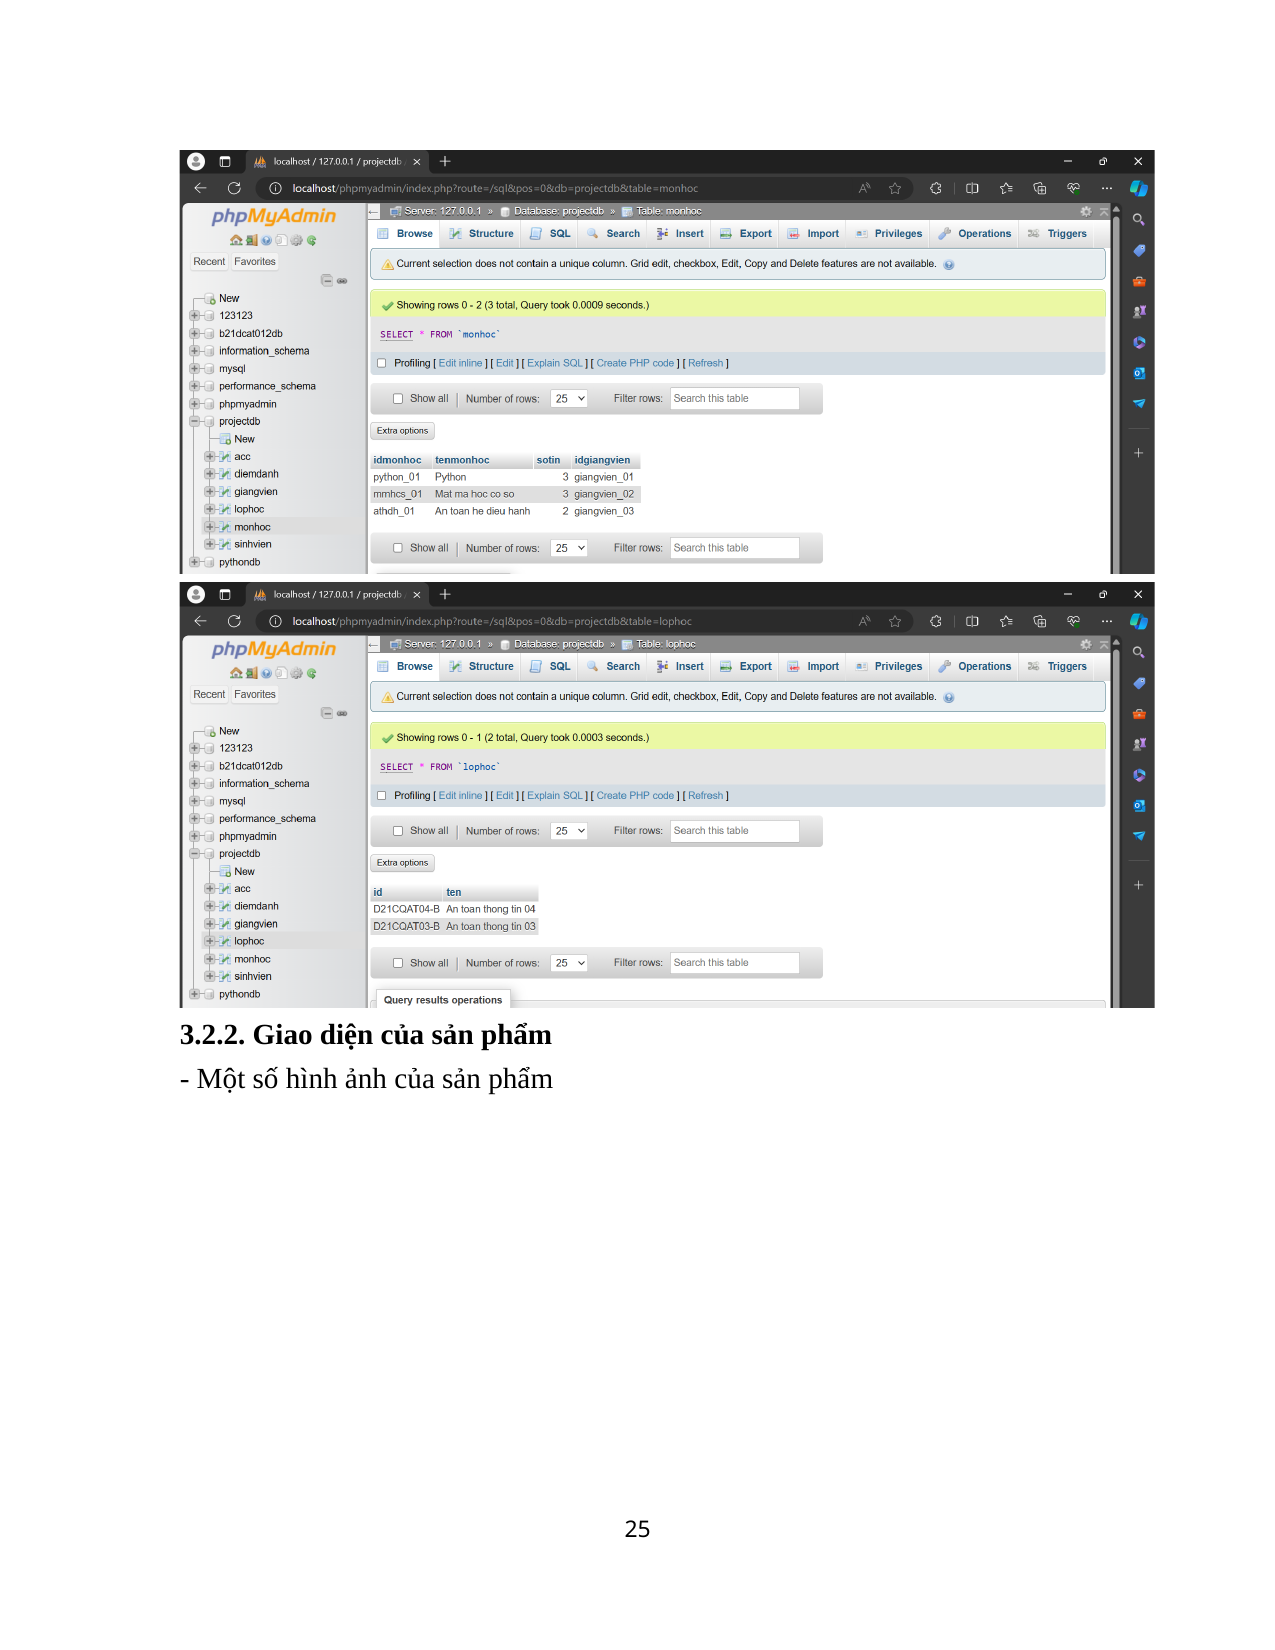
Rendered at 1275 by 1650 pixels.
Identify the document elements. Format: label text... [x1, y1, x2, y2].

picture [179, 582, 1155, 1008]
list - Một số hình ảnh của sản phẩm [179, 1061, 1095, 1094]
picture [179, 150, 1155, 574]
list 3.2.2. Giao diện của sản phẩm [179, 1017, 1095, 1051]
